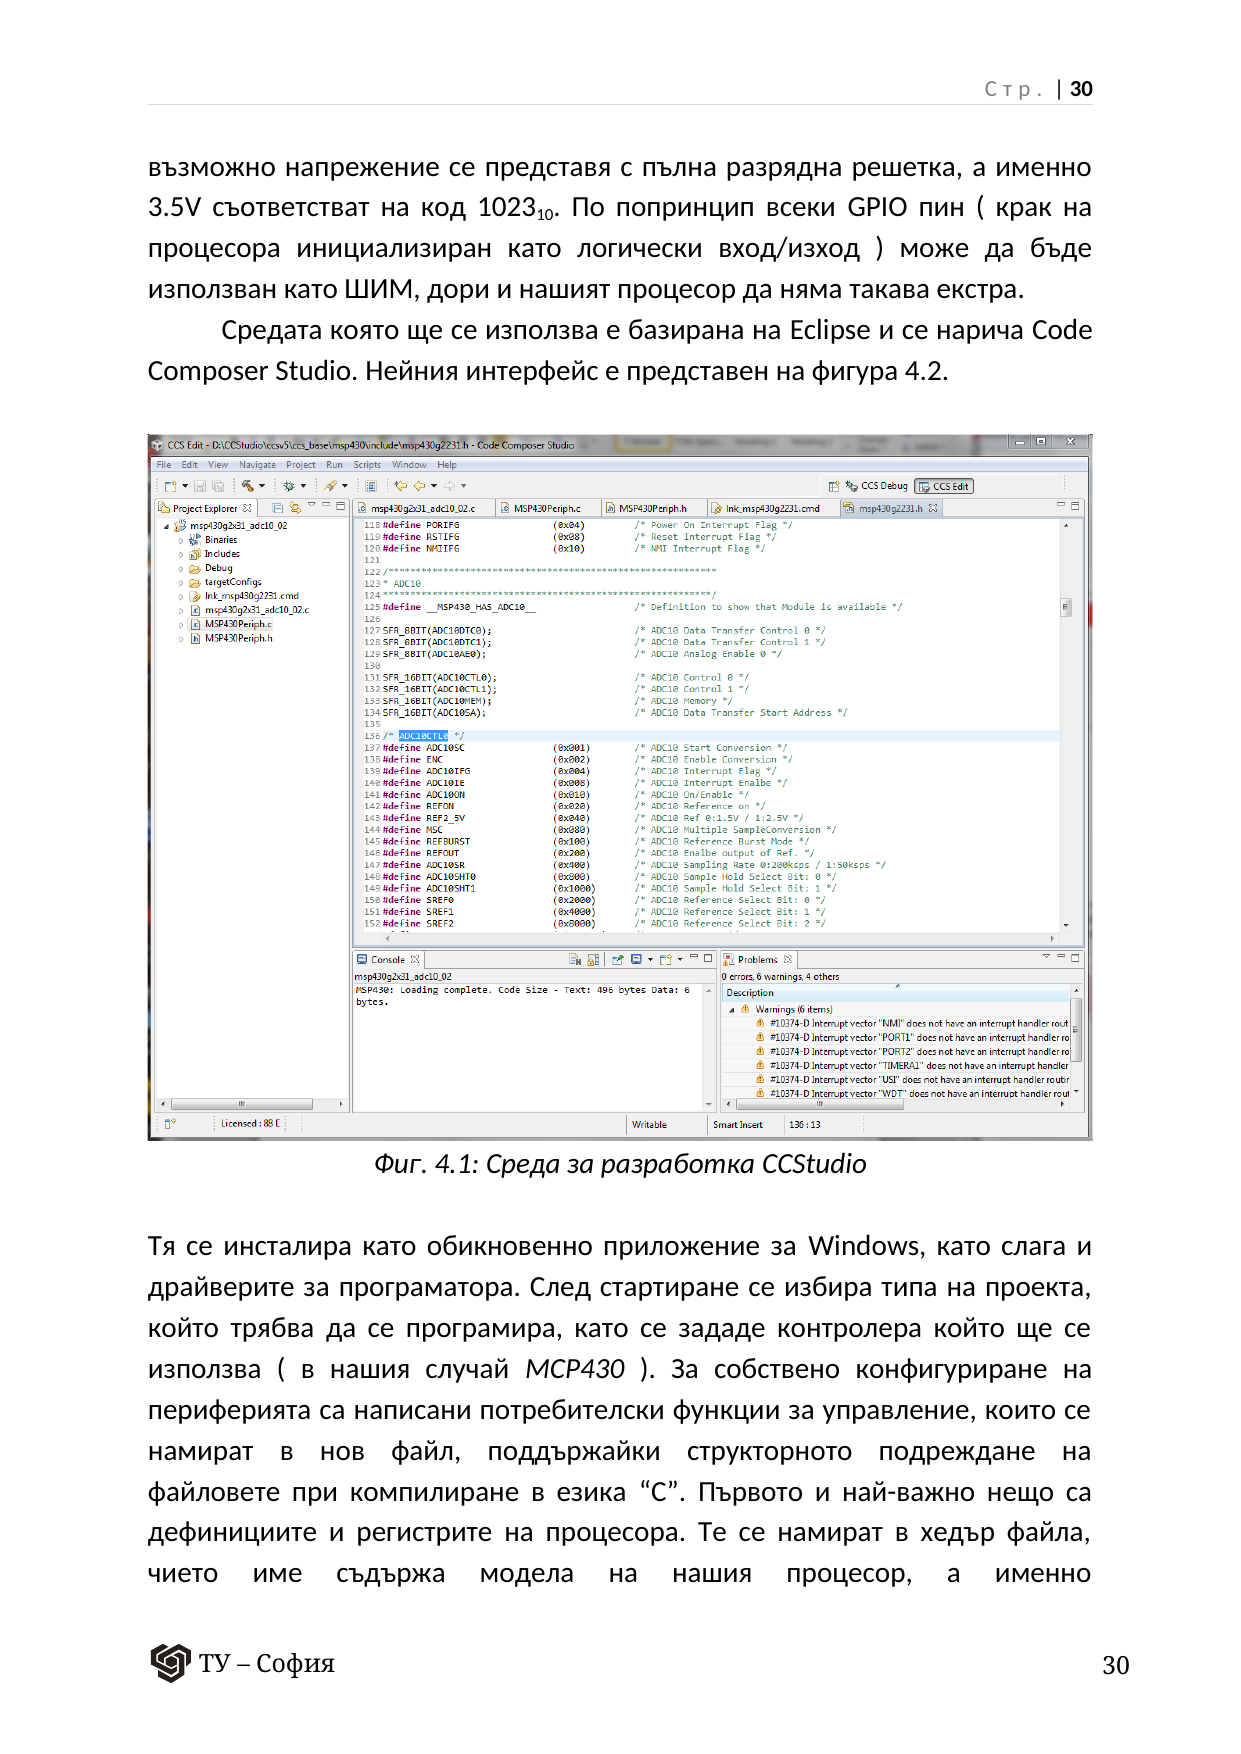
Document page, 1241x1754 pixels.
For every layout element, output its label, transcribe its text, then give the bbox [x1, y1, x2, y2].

text Средата която ще се използва е базирана на Eclipse и се нарича Code Composer Studio. Нейния интерфейс е представен на фигура 4.2. [148, 311, 1093, 388]
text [148, 1227, 1093, 1590]
picture [147, 434, 1093, 1141]
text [148, 148, 1093, 306]
text Фиг. 4.1: Среда за разработка CCStudio [148, 1145, 1093, 1181]
